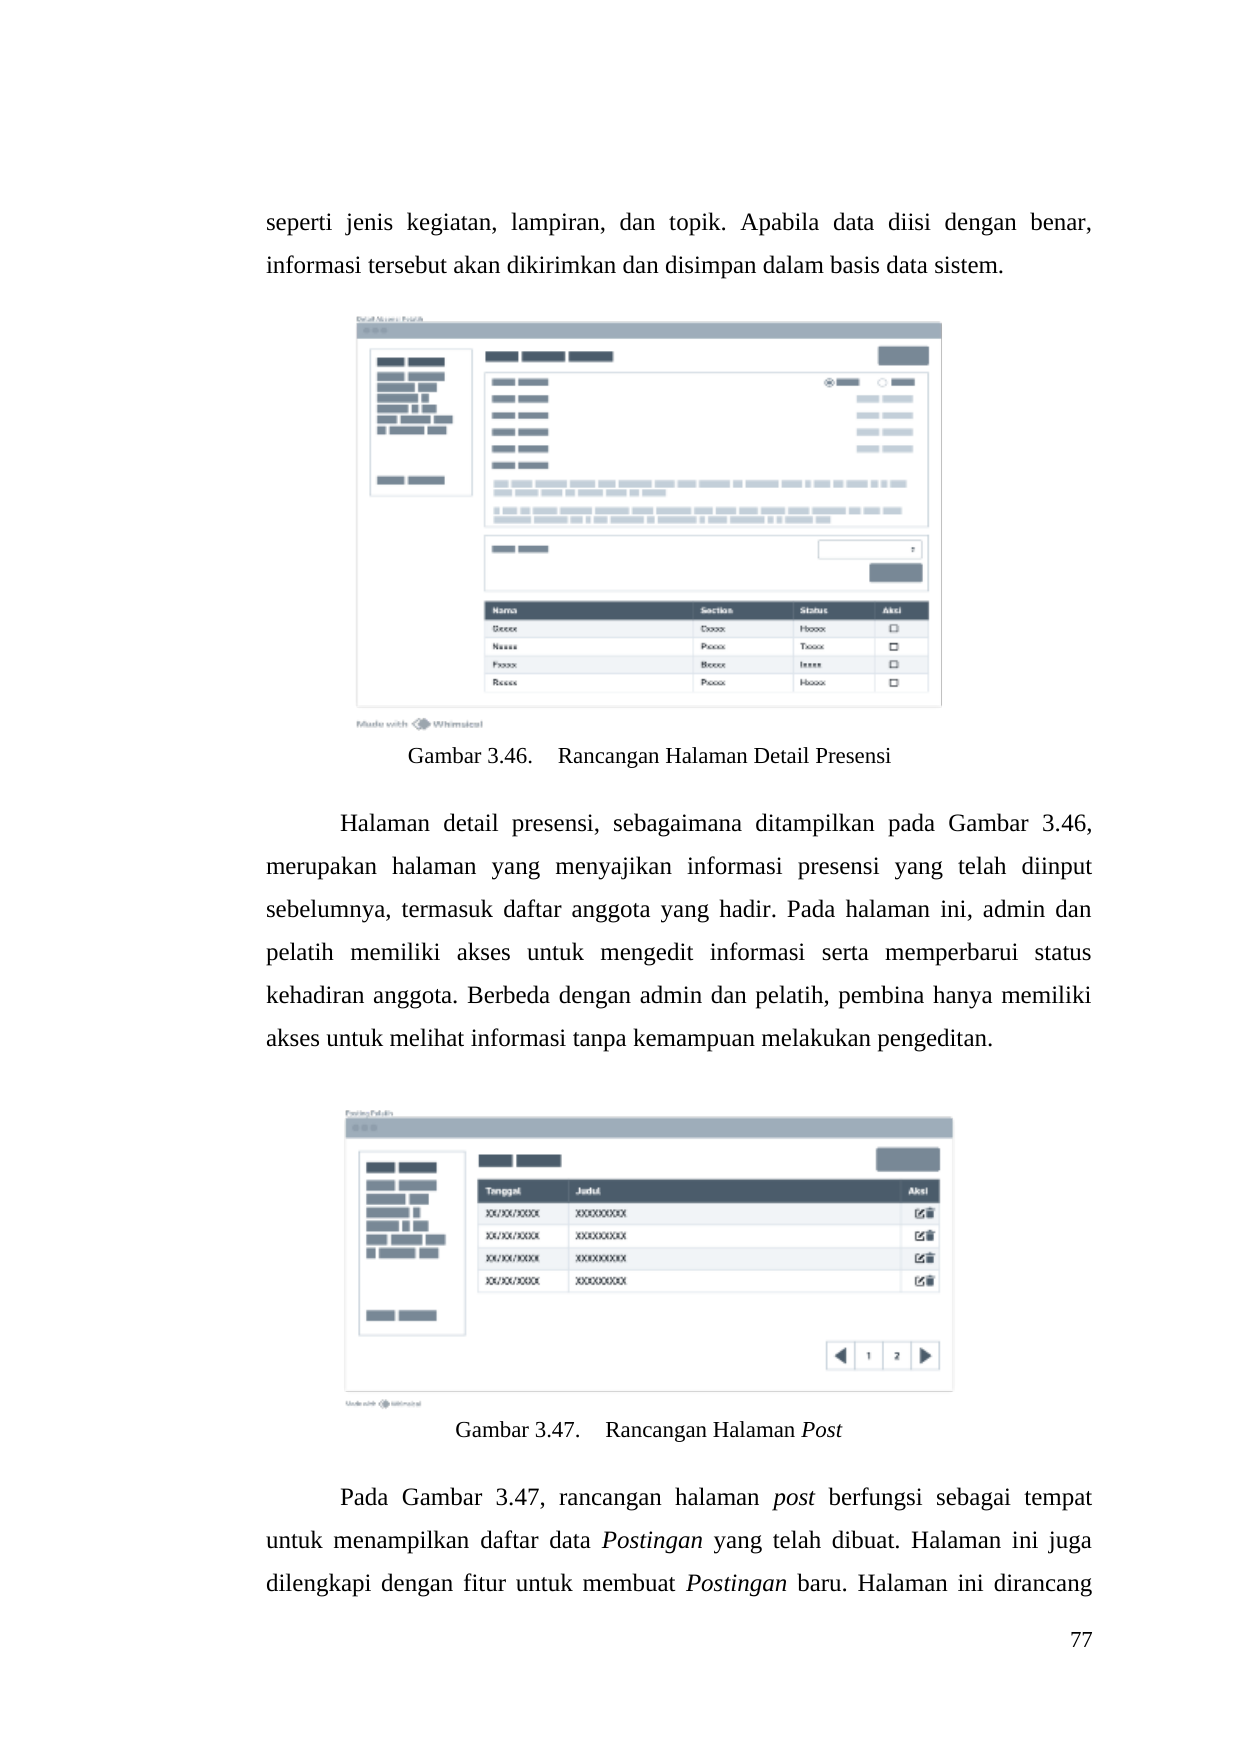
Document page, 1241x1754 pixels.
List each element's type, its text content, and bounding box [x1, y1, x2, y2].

list Rancangan Halaman Post [207, 1416, 1092, 1442]
list Rancangan Halaman Detail Presensi [207, 742, 1092, 768]
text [266, 207, 1092, 279]
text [266, 1482, 1092, 1597]
picture [329, 1092, 970, 1417]
picture [329, 293, 970, 742]
text Halaman detail presensi, sebagaimana ditampilkan pada Gambar 3.46, merupakan halaman yang menyajikan informasi presensi yang telah diinput sebelumnya, termasuk daftar anggota yang hadir. Pada halaman ini, admin dan pelatih memiliki akses untuk mengedit informasi serta memperbarui status kehadiran anggota. Berbeda dengan admin dan pelatih, pembina hanya memiliki akses untuk melihat informasi tanpa kemampuan melakukan pengeditan. [266, 808, 1092, 1052]
